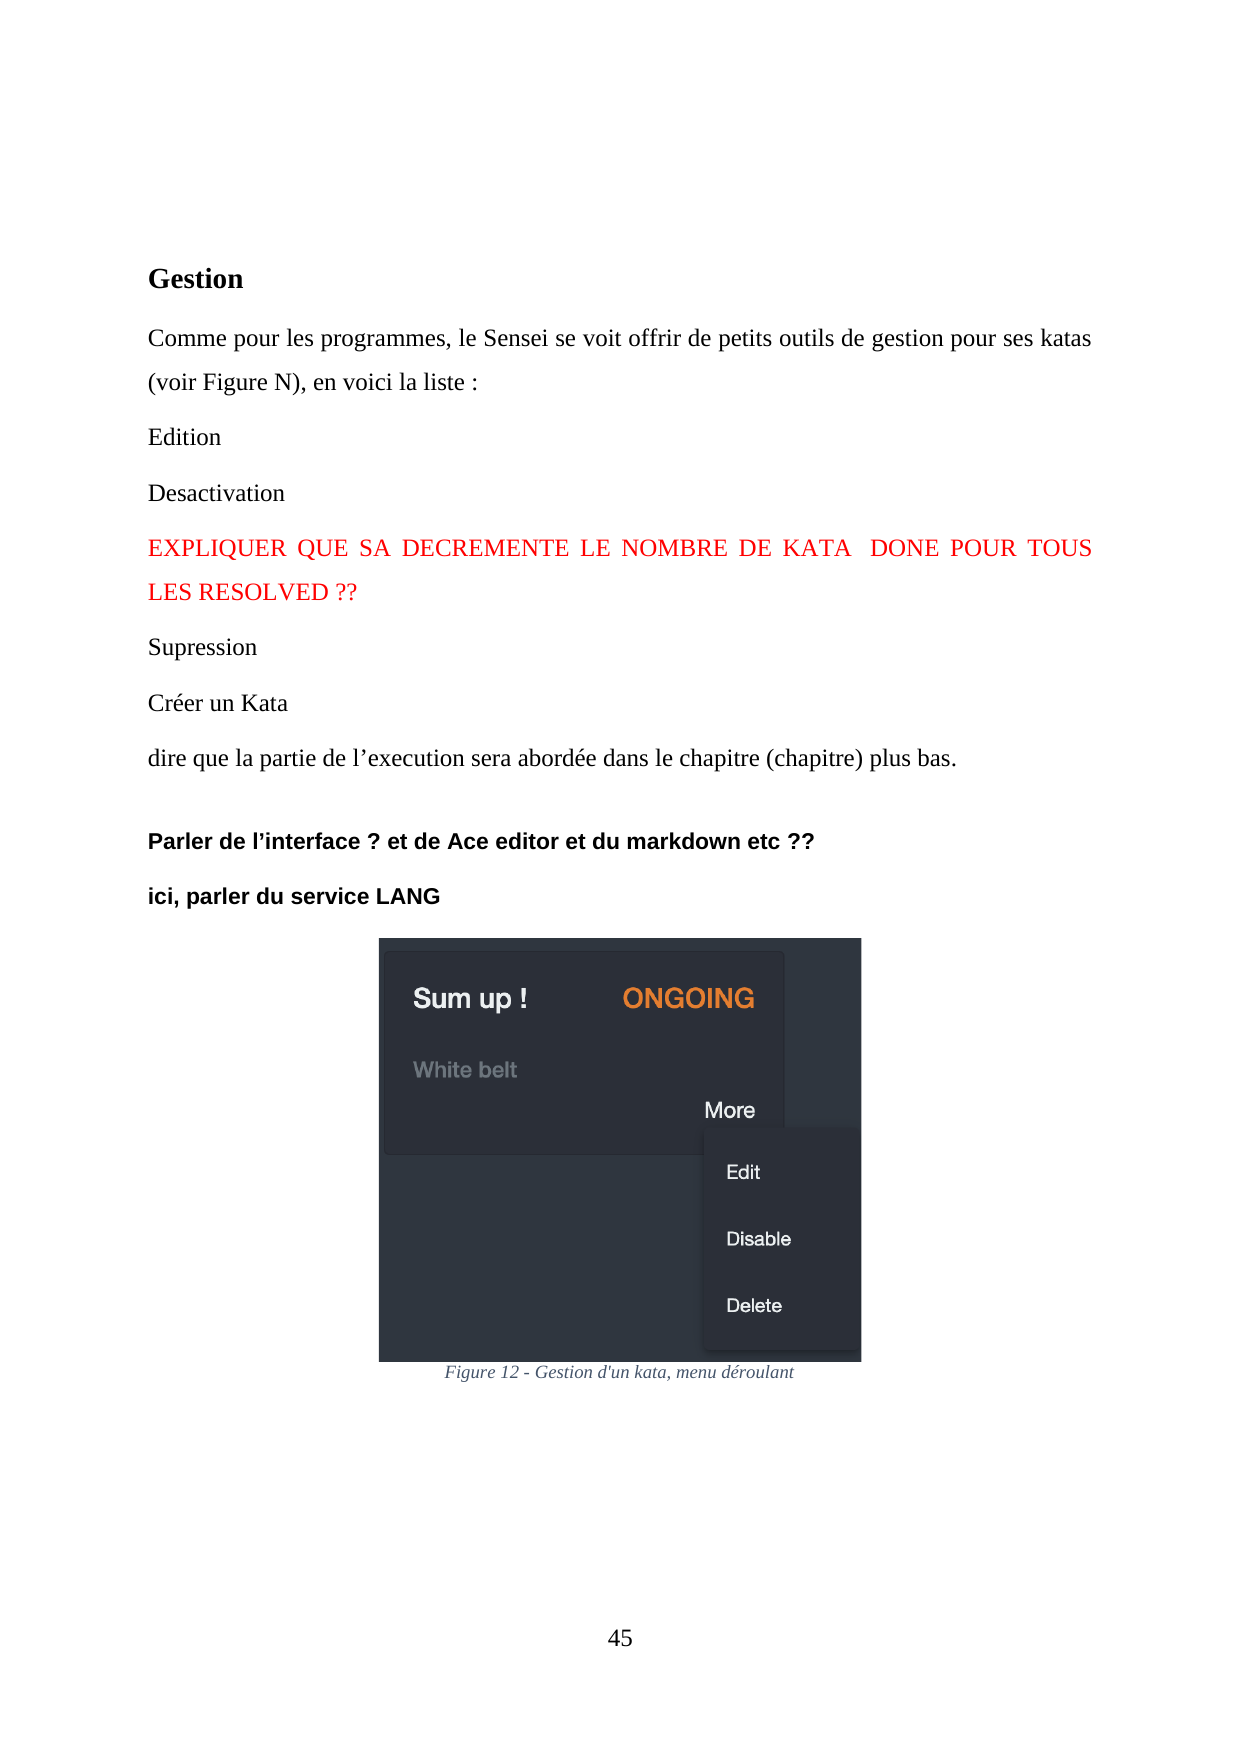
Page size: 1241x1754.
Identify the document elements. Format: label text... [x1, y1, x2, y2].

text Parler de l’interface ? et de Ace editor et du markdown etc ?? [148, 828, 1093, 854]
subtitle Gestion [148, 261, 1093, 294]
text EXPLIQUER QUE SA DECREMENTE LE NOMBRE DE KATA DONE POUR TOUS LES RESOLVED ?? [148, 533, 1093, 605]
text Edition [148, 422, 1093, 451]
text Supression [148, 632, 1093, 661]
text Créer un Kata [148, 688, 1093, 717]
text ici, parler du service LANG [148, 883, 1093, 909]
text Comme pour les programmes, le Sensei se voit offrir de petits outils de gestion pour ses katas (voir Figure N), en voici la liste : [148, 323, 1093, 395]
text Figure 12 - Gestion d'un kata, menu déroulant [148, 1361, 1093, 1383]
text Desactivation [148, 478, 1093, 507]
text dire que la partie de l’execution sera abordée dans le chapitre (chapitre) plus bas. [148, 743, 1093, 772]
picture [378, 938, 862, 1362]
